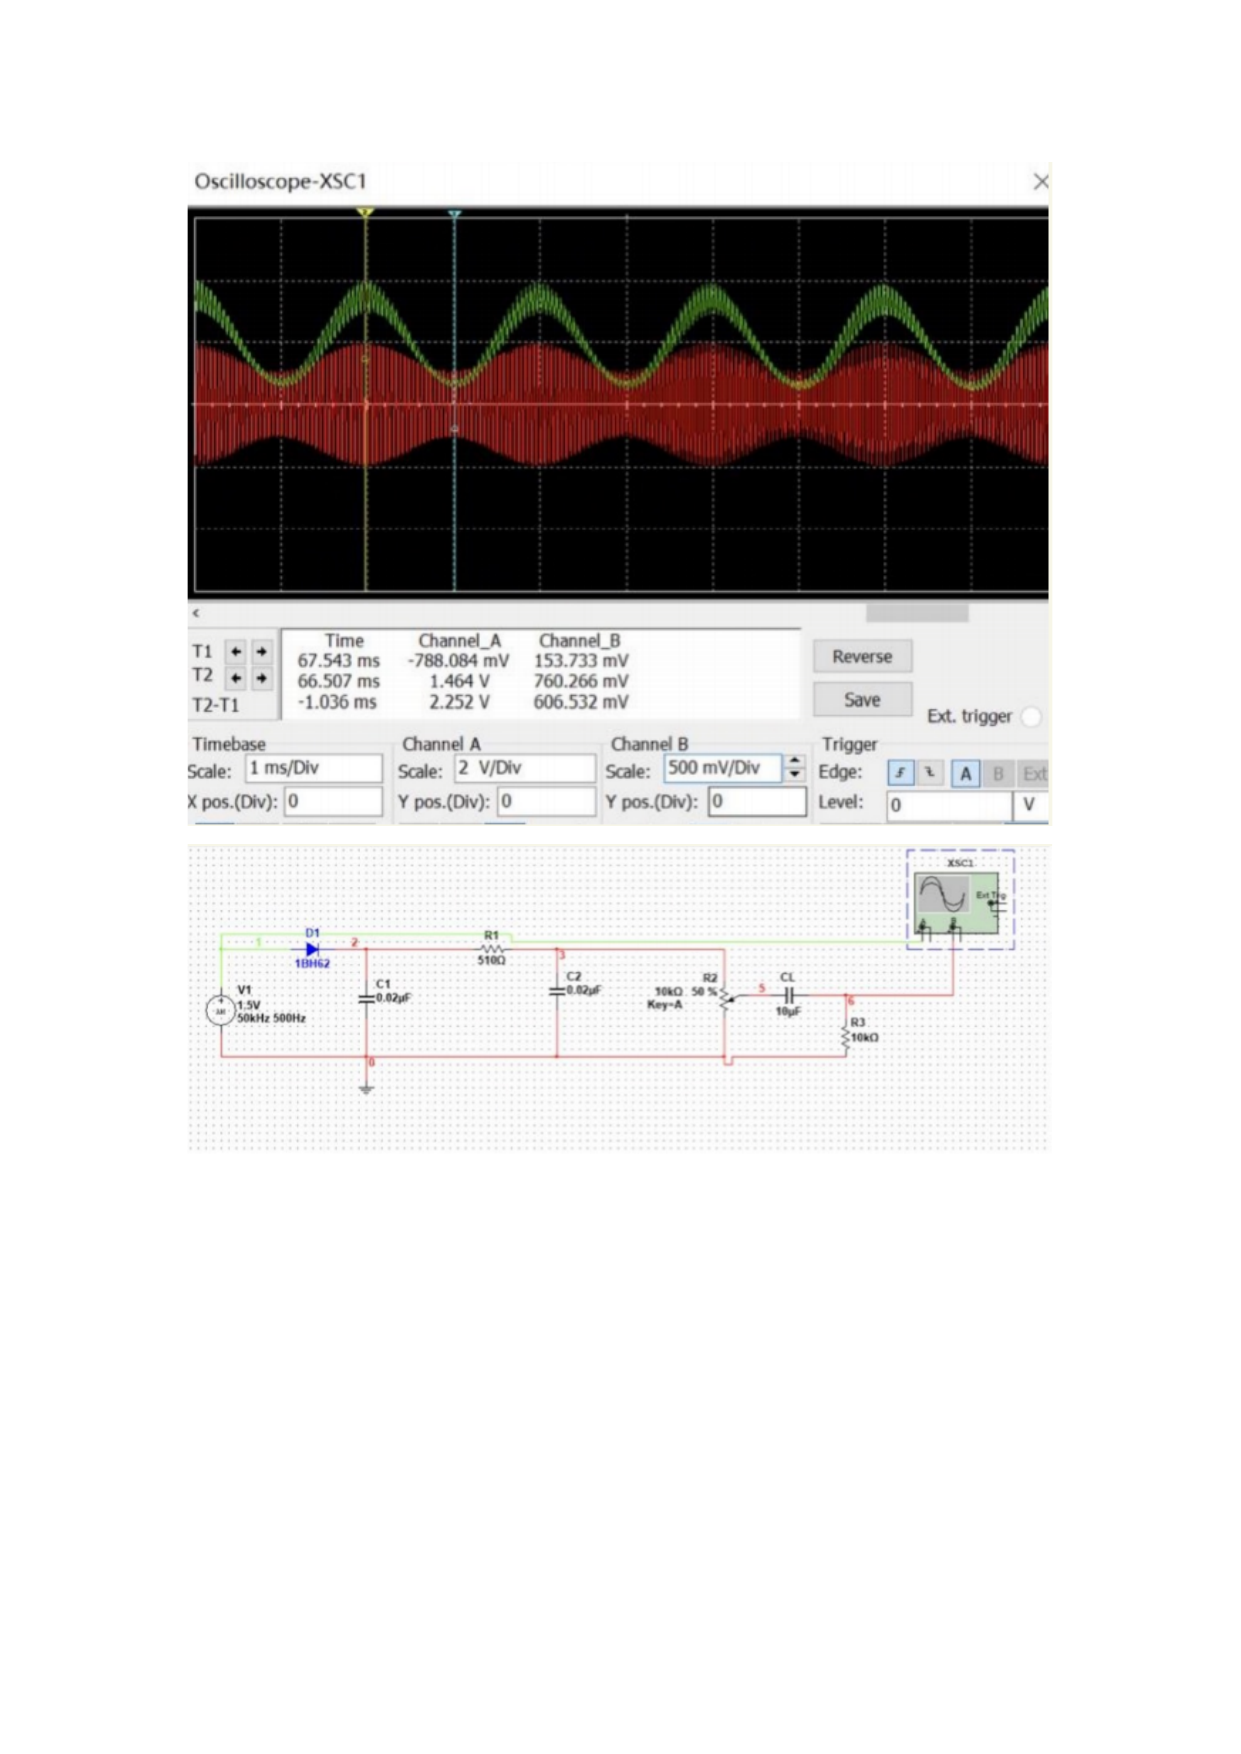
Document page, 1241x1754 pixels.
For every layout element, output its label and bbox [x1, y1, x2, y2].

picture [187, 162, 1053, 826]
picture [187, 844, 1053, 1154]
